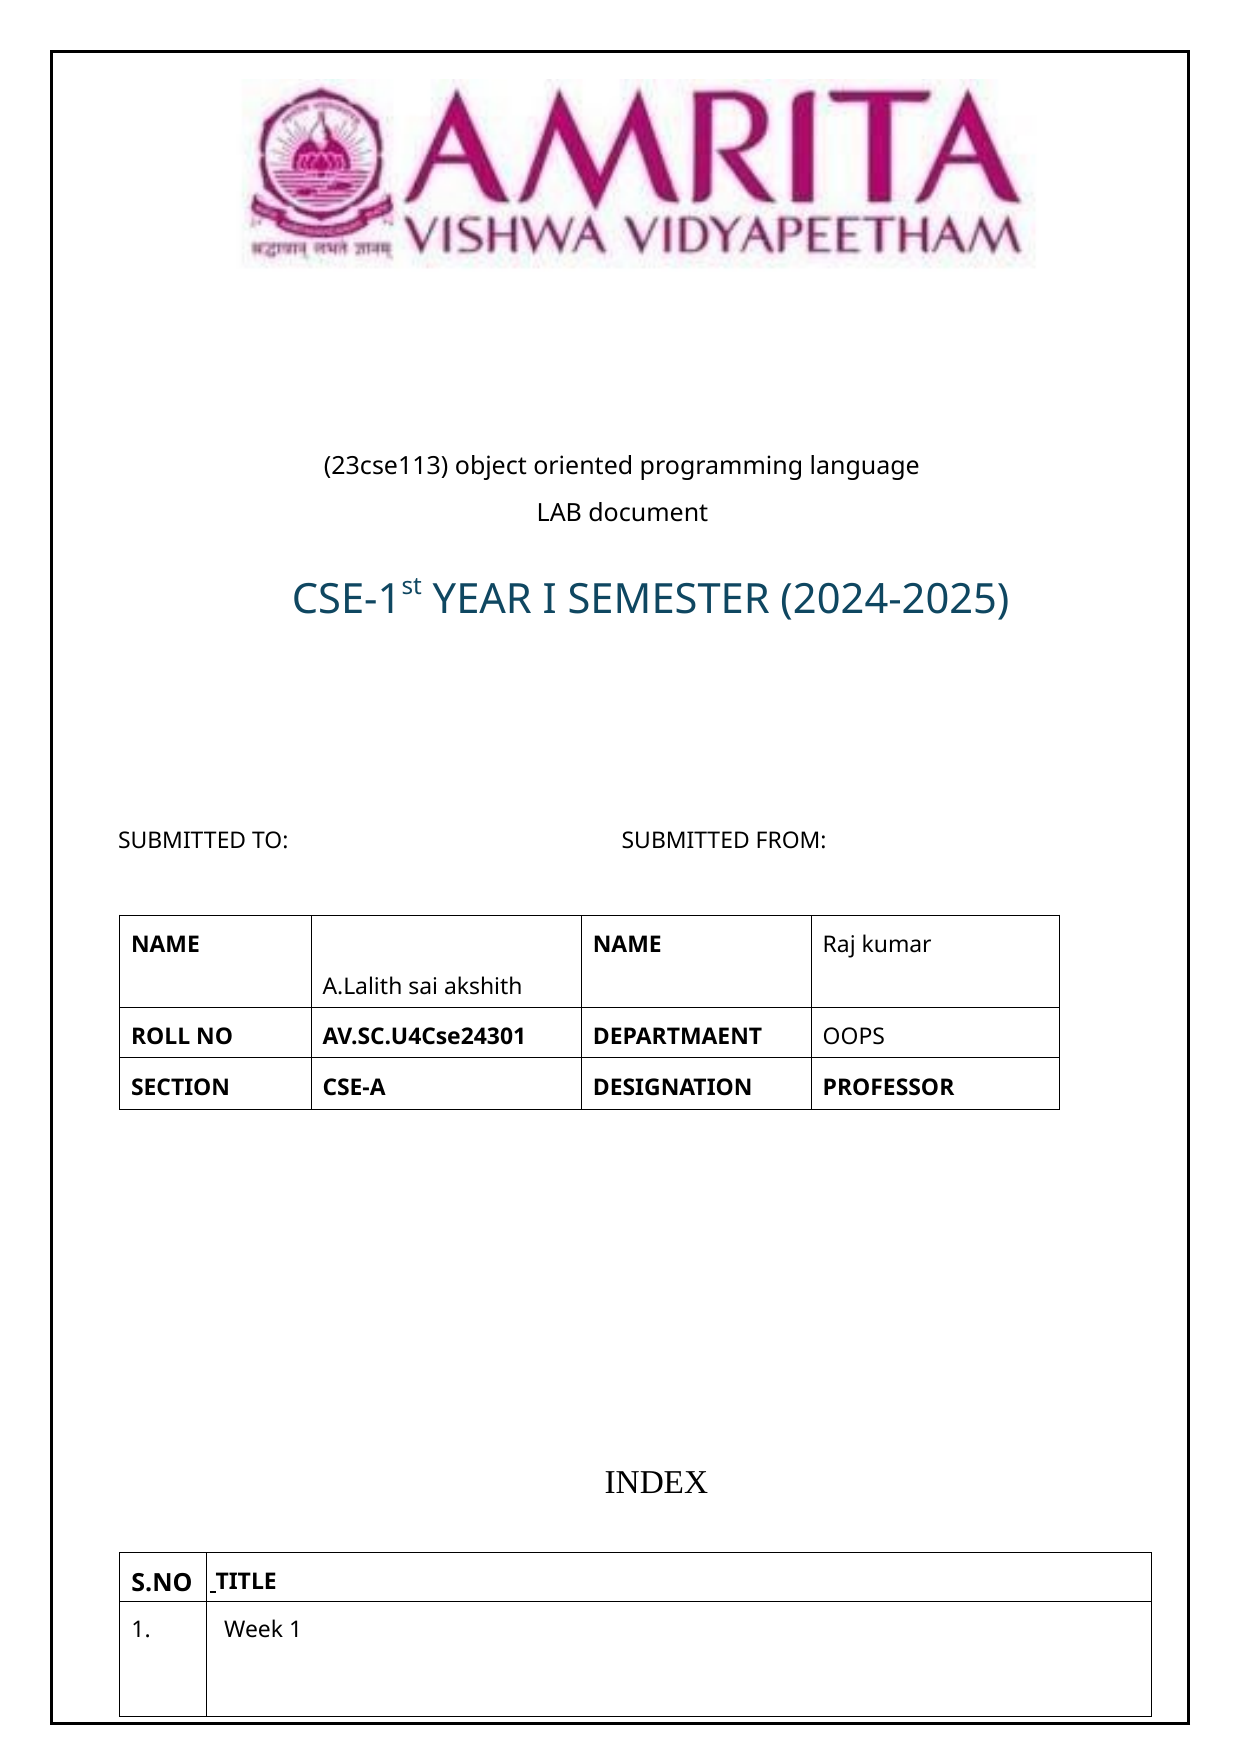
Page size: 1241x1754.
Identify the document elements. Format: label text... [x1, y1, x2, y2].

table_cell DESIGNATION [582, 1058, 811, 1109]
table_cell SECTION [120, 1058, 311, 1109]
picture [205, 79, 1055, 276]
table_header NAME [120, 916, 311, 1007]
text SUBMITTED TO: SUBMITTED FROM: [118, 824, 1181, 855]
table_cell ROLL NO [120, 1008, 311, 1057]
table_header TITLE [207, 1553, 1151, 1601]
text (23cse113) object oriented programming language [118, 448, 1126, 482]
text LAB document [118, 494, 1127, 528]
table_cell PROFESSOR [812, 1058, 1059, 1109]
table_cell Week 1 [207, 1602, 1151, 1716]
table_header NAME [582, 916, 811, 1007]
table_cell AV.SC.U4Cse24301 [312, 1008, 581, 1057]
text INDEX [118, 1462, 708, 1501]
table_cell DEPARTMAENT [582, 1008, 811, 1057]
table_header A.Lalith sai akshith [312, 916, 581, 1007]
table_cell 1. [120, 1602, 206, 1716]
table_header Raj kumar [812, 916, 1059, 1007]
table_cell CSE-A [312, 1058, 581, 1109]
subtitle CSE-1st YEAR I SEMESTER (2024-2025) [292, 568, 1181, 625]
table_header S.NO [120, 1553, 206, 1601]
table_cell OOPS [812, 1008, 1059, 1057]
